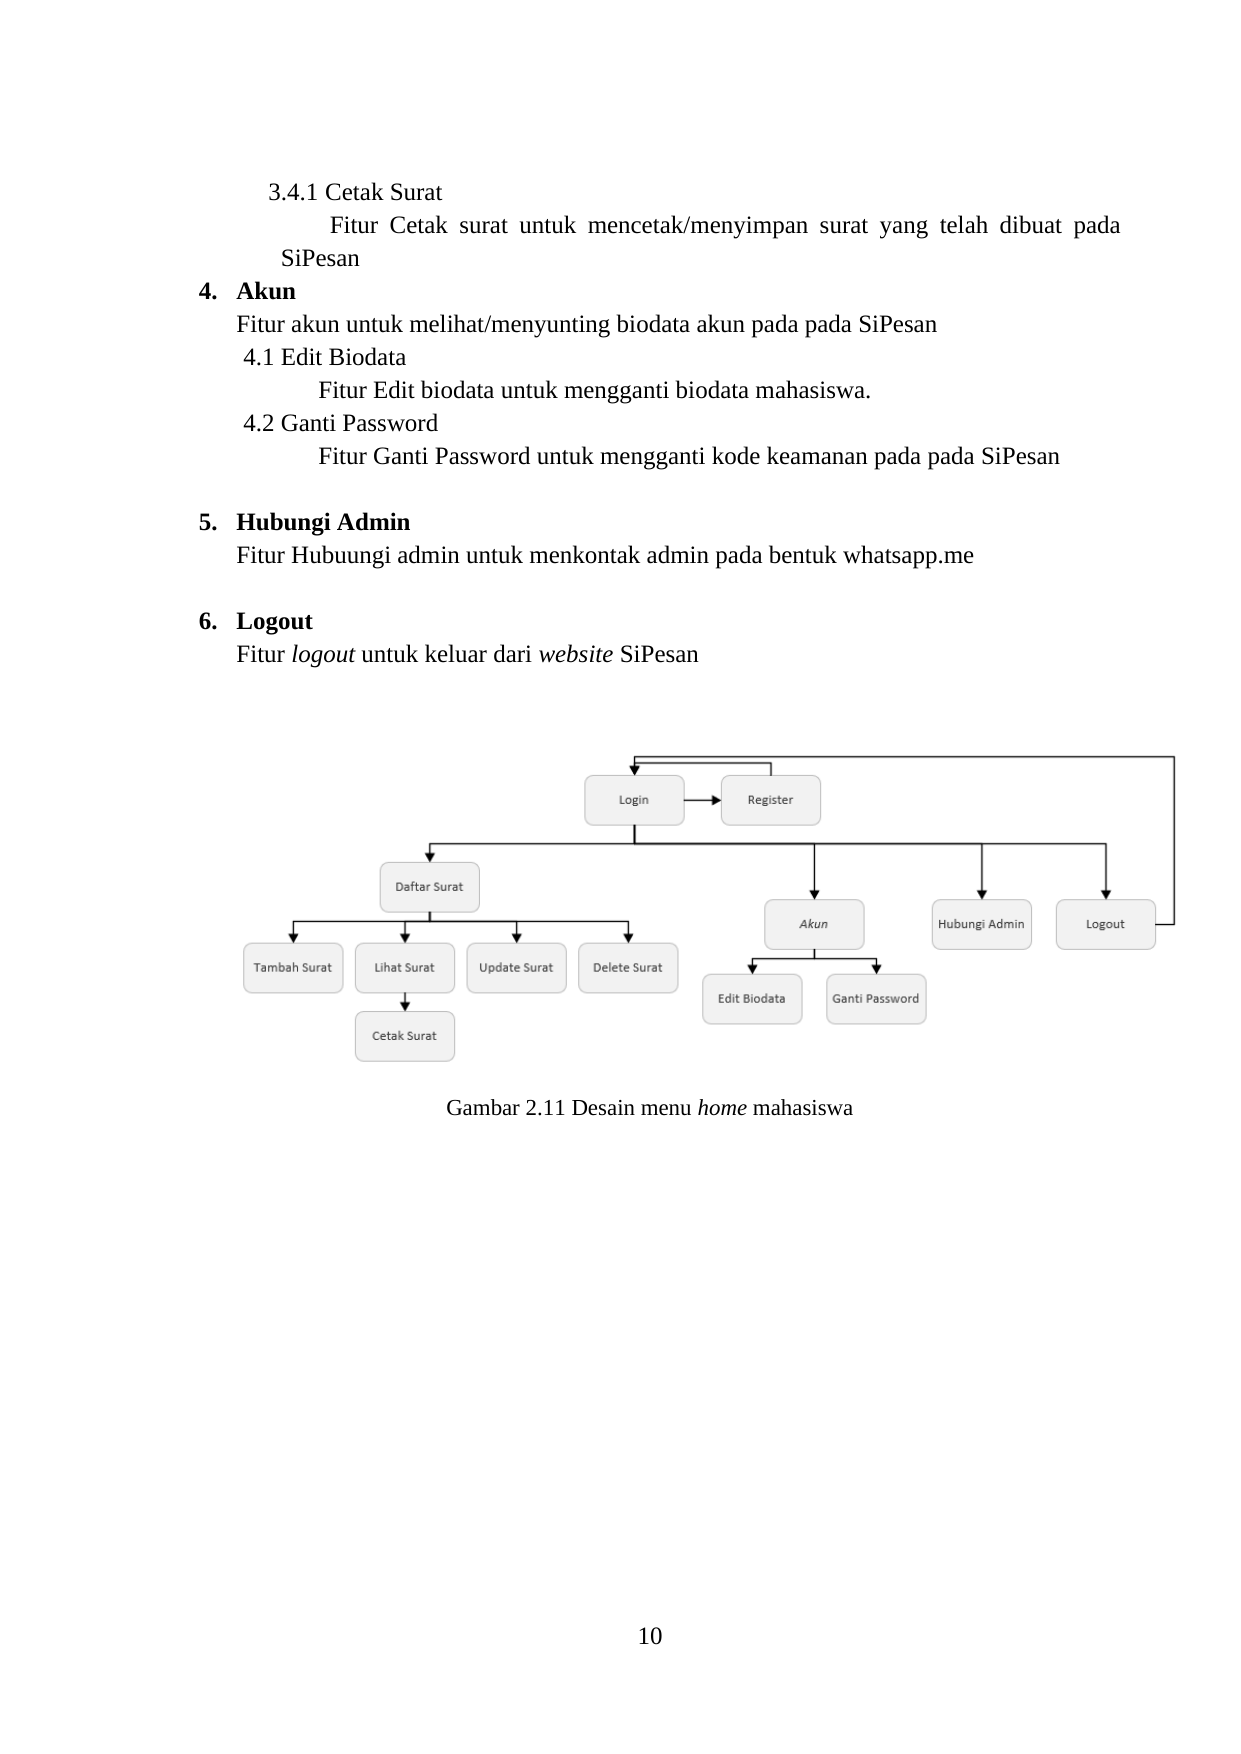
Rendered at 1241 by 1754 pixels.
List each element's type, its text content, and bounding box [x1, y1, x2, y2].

list Fitur Hubuungi admin untuk menkontak admin pada bentuk whatsapp.me [236, 540, 1122, 569]
list Fitur Ganti Password untuk mengganti kode keamanan pada pada SiPesan [281, 441, 1122, 470]
list Logout [199, 606, 1122, 635]
list Edit Biodata [243, 342, 1122, 371]
list Fitur akun untuk melihat/menyunting biodata akun pada pada SiPesan [236, 309, 1122, 338]
text Gambar 2.11 Desain menu home mahasiswa [177, 1094, 1122, 1120]
list Ganti Password [243, 408, 1122, 437]
list Akun [199, 276, 1122, 305]
list Fitur Cetak surat untuk mencetak/menyimpan surat yang telah dibuat pada SiPesan [281, 210, 1122, 272]
list Fitur logout untuk keluar dari website SiPesan [236, 639, 1122, 668]
list Fitur Edit biodata untuk mengganti biodata mahasiswa. [281, 375, 1122, 404]
list Hubungi Admin [199, 507, 1122, 536]
list Cetak Surat [268, 177, 1122, 206]
picture [236, 748, 1182, 1069]
